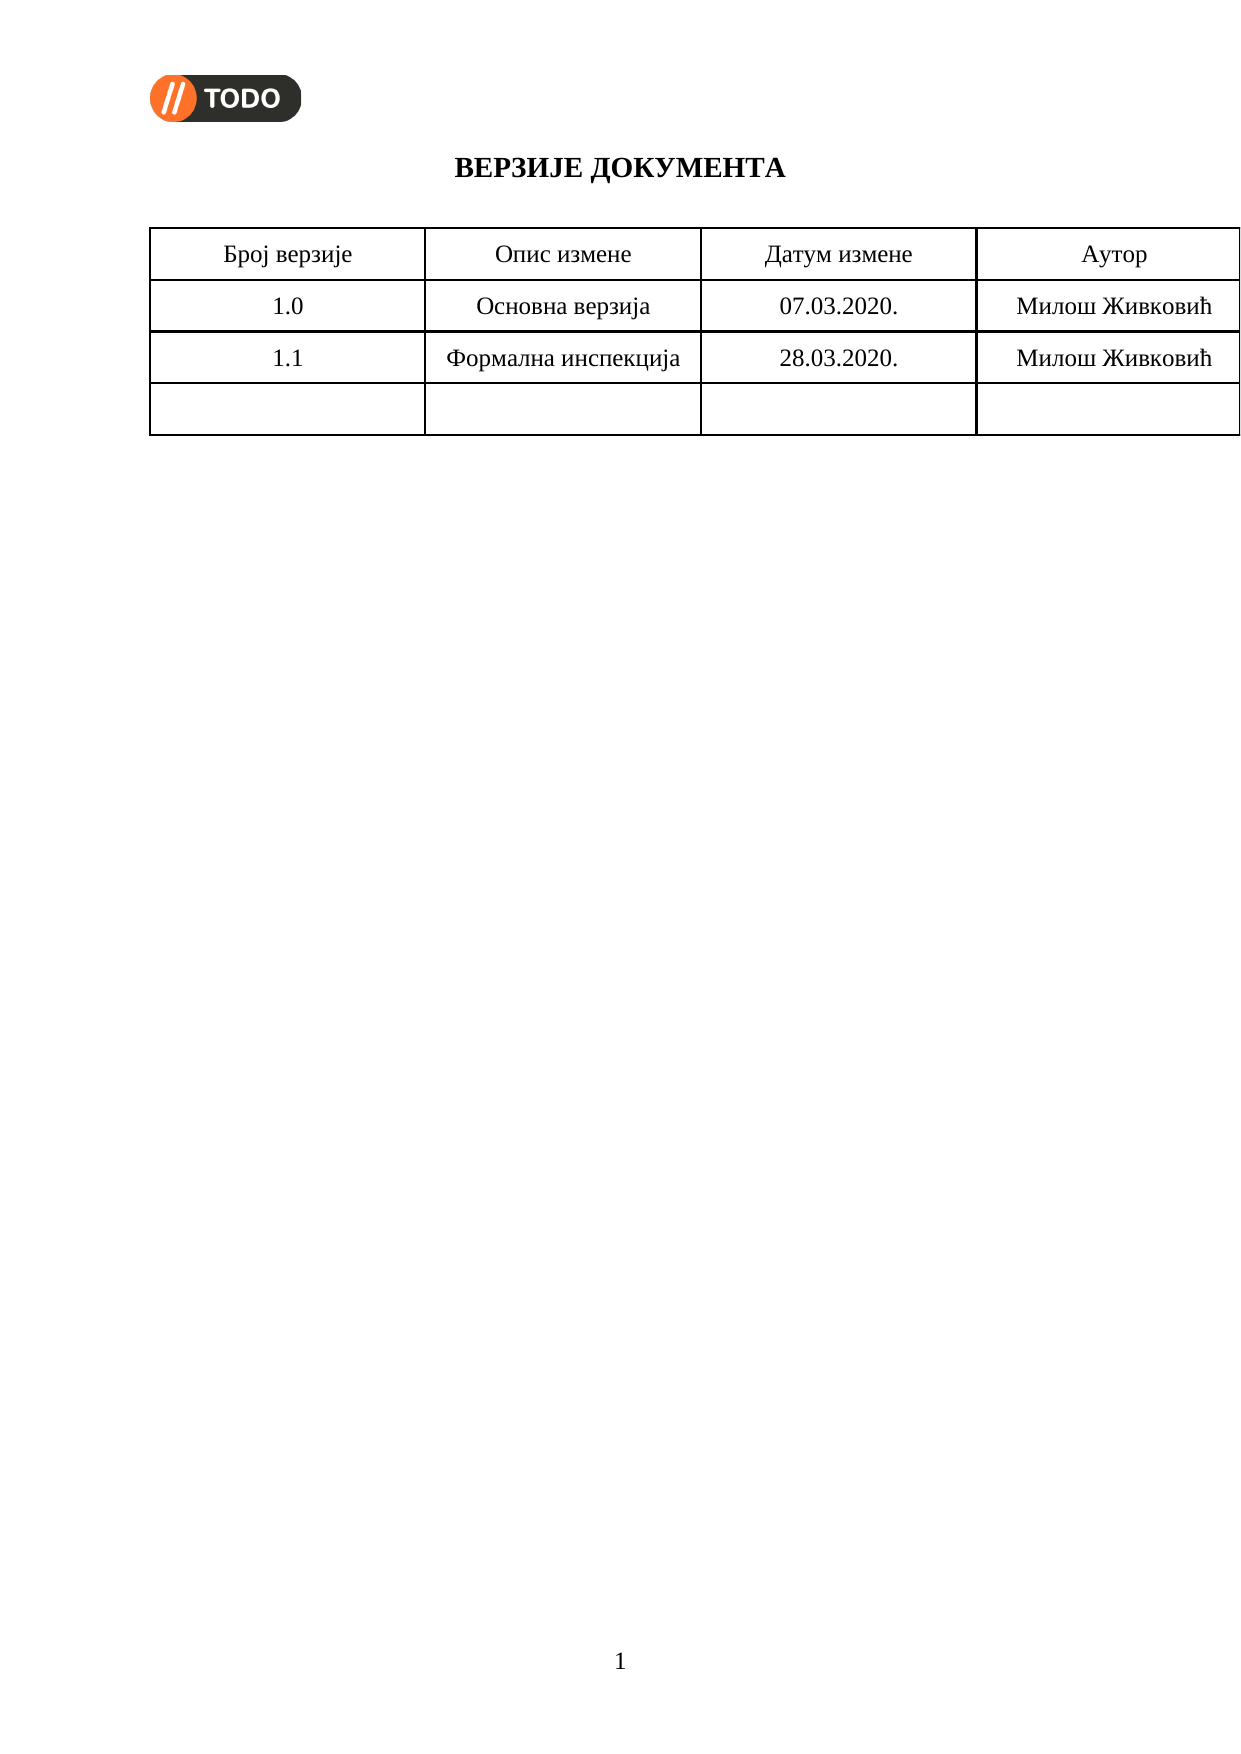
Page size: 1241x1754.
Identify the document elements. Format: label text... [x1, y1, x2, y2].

table_cell 07.03.2020. [702, 281, 975, 330]
table_header Аутор [978, 229, 1239, 279]
table_cell Формална инспекција [426, 333, 700, 382]
table_cell 1.1 [151, 333, 424, 382]
table_cell [151, 384, 424, 434]
table_header Опис измене [426, 229, 700, 279]
table_cell 28.03.2020. [702, 333, 975, 382]
table_cell Милош Живковић [978, 281, 1239, 330]
text ВЕРЗИЈЕ ДОКУМЕНТА [150, 150, 1090, 183]
table_header Датум измене [702, 229, 975, 279]
table_header Број верзије [151, 229, 424, 279]
table_cell [702, 384, 975, 434]
table_cell Основна верзија [426, 281, 700, 330]
picture [150, 75, 302, 122]
table_cell [978, 384, 1239, 434]
table_cell 1.0 [151, 281, 424, 330]
table_cell Милош Живковић [978, 333, 1239, 382]
table_cell [426, 384, 700, 434]
